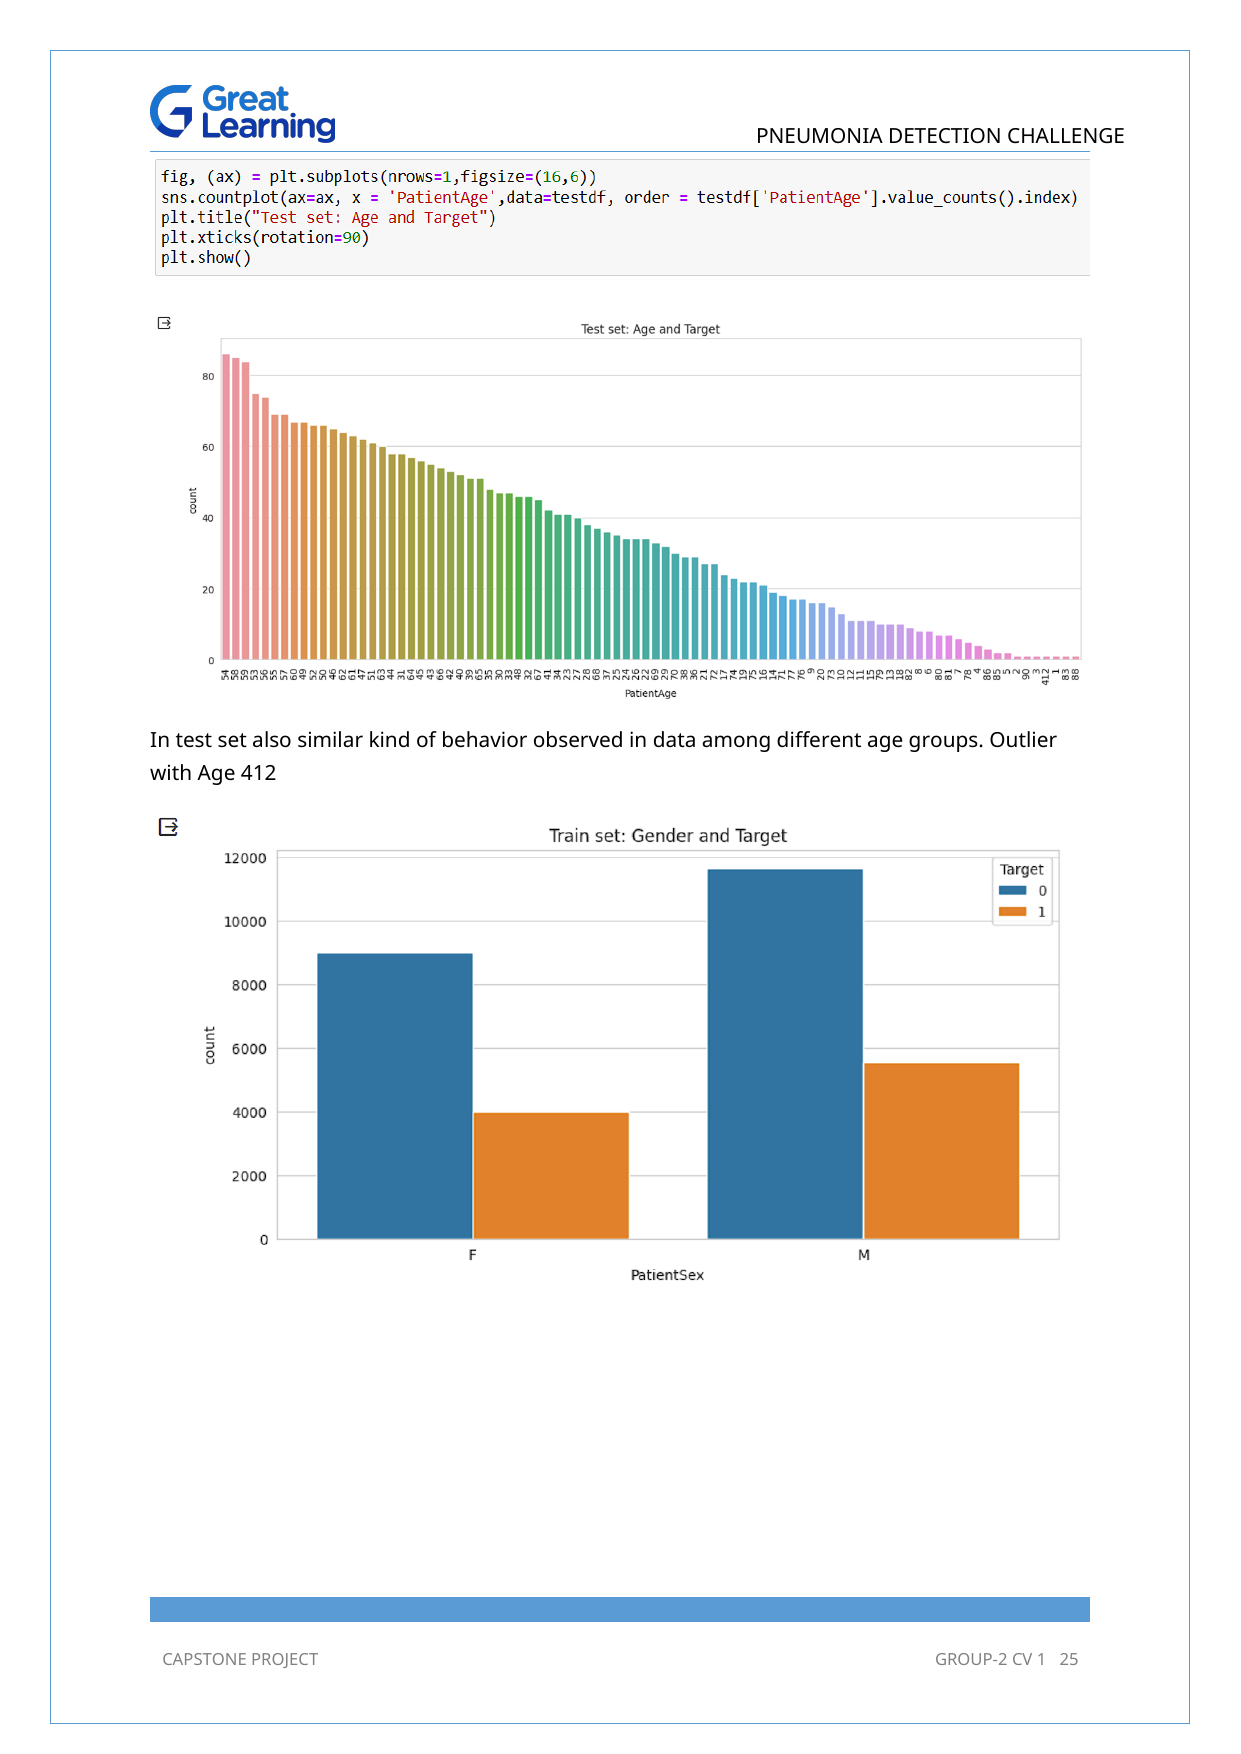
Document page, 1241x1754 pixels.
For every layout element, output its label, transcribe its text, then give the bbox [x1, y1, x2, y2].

picture [150, 811, 1091, 1312]
picture [150, 152, 1091, 287]
picture [150, 85, 335, 143]
text In test set also similar kind of behavior observed in data among different age groups. Outlier with Age 412 [150, 725, 1090, 786]
picture [150, 311, 1091, 701]
